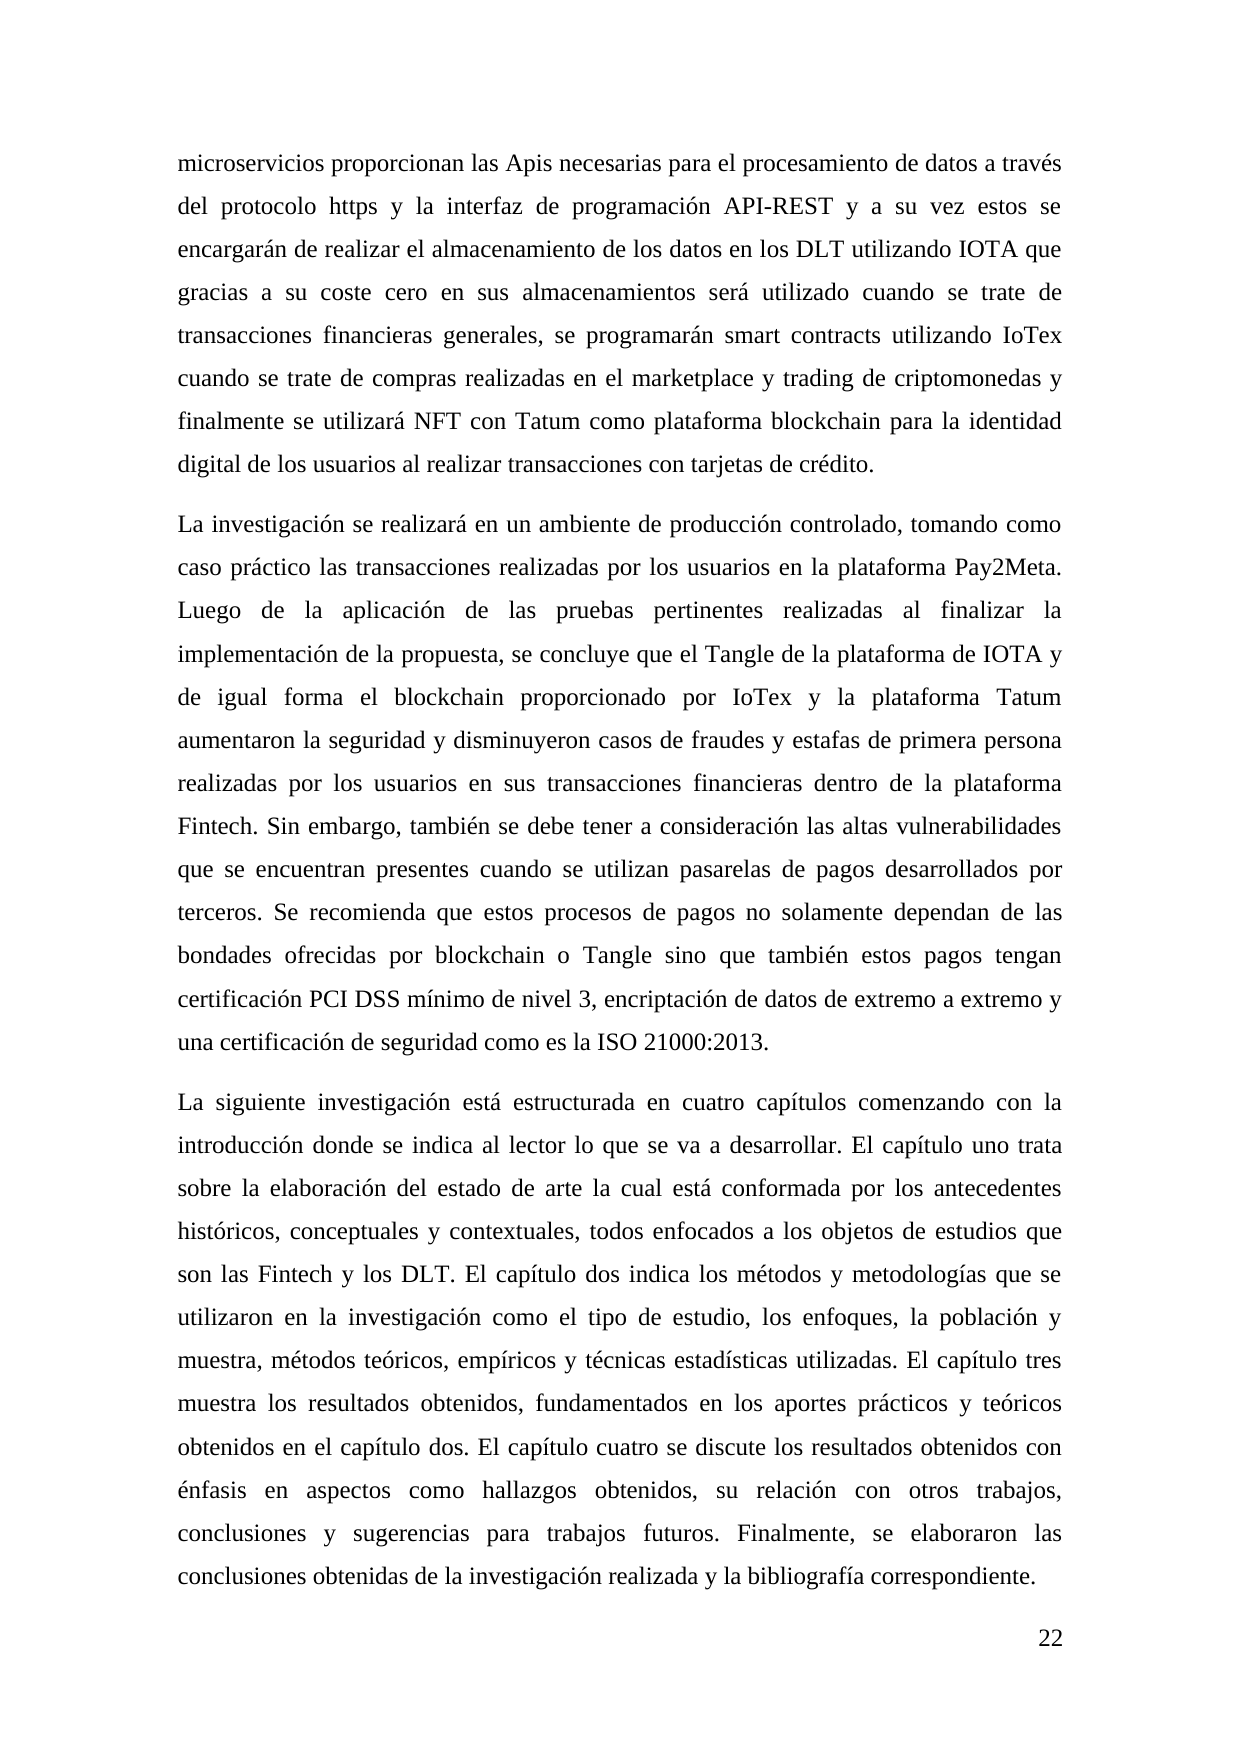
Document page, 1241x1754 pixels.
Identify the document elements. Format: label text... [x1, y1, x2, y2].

text La investigación se realizará en un ambiente de producción controlado, tomando como caso práctico las transacciones realizadas por los usuarios en la plataforma Pay2Meta. Luego de la aplicación de las pruebas pertinentes realizadas al finalizar la implementación de la propuesta, se concluye que el Tangle de la plataforma de IOTA y de igual forma el blockchain proporcionado por IoTex y la plataforma Tatum aumentaron la seguridad y disminuyeron casos de fraudes y estafas de primera persona realizadas por los usuarios en sus transacciones financieras dentro de la plataforma Fintech. Sin embargo, también se debe tener a consideración las altas vulnerabilidades que se encuentran presentes cuando se utilizan pasarelas de pagos desarrollados por terceros. Se recomienda que estos procesos de pagos no solamente dependan de las bondades ofrecidas por blockchain o Tangle sino que también estos pagos tengan certificación PCI DSS mínimo de nivel 3, encriptación de datos de extremo a extremo y una certificación de seguridad como es la ISO 21000:2013. [177, 509, 1063, 1056]
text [177, 148, 1063, 478]
text La siguiente investigación está estructurada en cuatro capítulos comenzando con la introducción donde se indica al lector lo que se va a desarrollar. El capítulo uno trata sobre la elaboración del estado de arte la cual está conformada por los antecedentes históricos, conceptuales y contextuales, todos enfocados a los objetos de estudios que son las Fintech y los DLT. El capítulo dos indica los métodos y metodologías que se utilizaron en la investigación como el tipo de estudio, los enfoques, la población y muestra, métodos teóricos, empíricos y técnicas estadísticas utilizadas. El capítulo tres muestra los resultados obtenidos, fundamentados en los aportes prácticos y teóricos obtenidos en el capítulo dos. El capítulo cuatro se discute los resultados obtenidos con énfasis en aspectos como hallazgos obtenidos, su relación con otros trabajos, conclusiones y sugerencias para trabajos futuros. Finalmente, se elaboraron las conclusiones obtenidas de la investigación realizada y la bibliografía correspondiente. [177, 1087, 1063, 1590]
